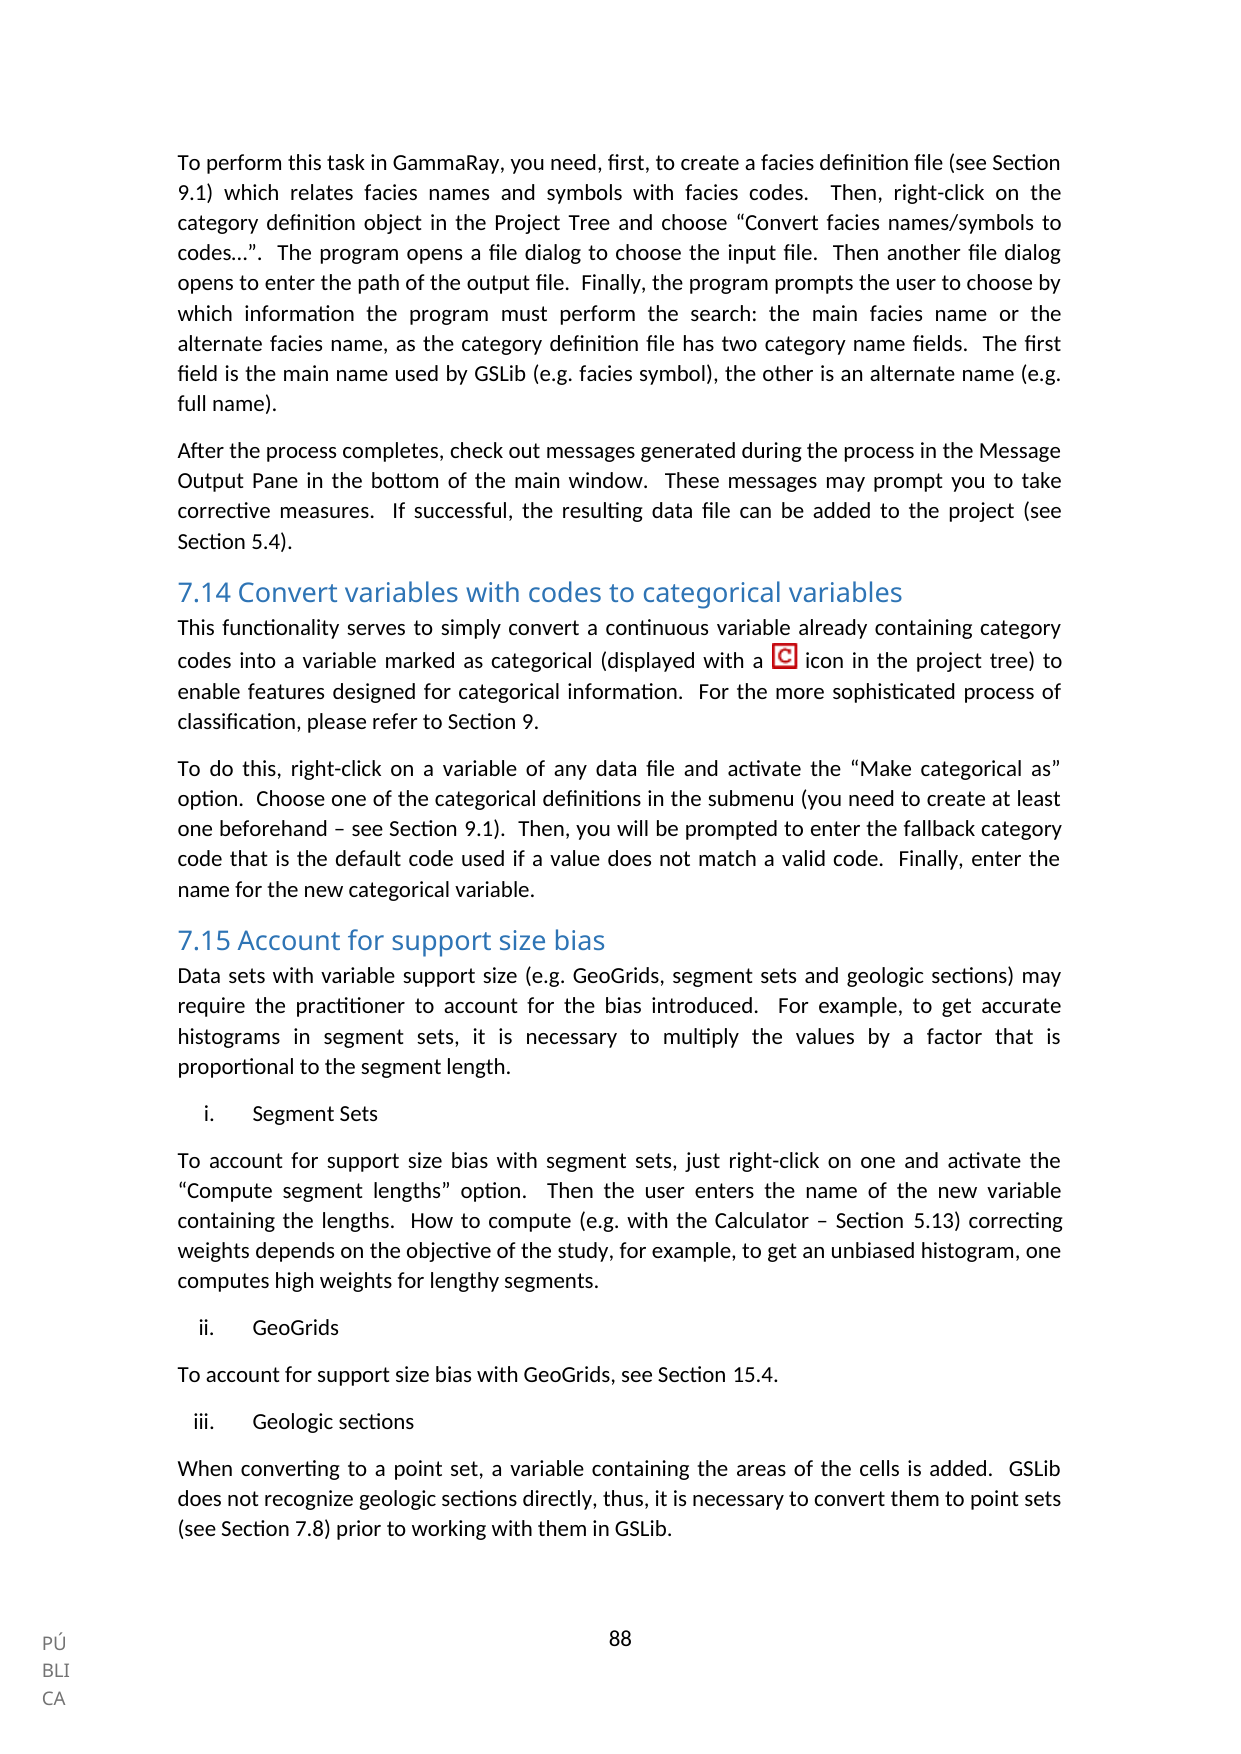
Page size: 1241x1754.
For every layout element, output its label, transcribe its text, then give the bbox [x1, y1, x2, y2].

subtitle Account for support size bias [177, 922, 1063, 958]
list GeoGrids [215, 1313, 1063, 1341]
text This functionality serves to simply convert a continuous variable already containing category codes into a variable marked as categorical (displayed with a icon in the project tree) to enable features designed for categorical information. For the more sophisticated process of classification, please refer to Section 9. [177, 613, 1063, 735]
subtitle Convert variables with codes to categorical variables [177, 574, 1063, 611]
text To do this, right-click on a variable of any data file and activate the “Make categorical as” option. Choose one of the categorical definitions in the submenu (you need to create at least one beforehand – see Section 9.1). Then, you will be prompted to enter the fallback category code that is the default code used if a value does not match a valid code. Finally, enter the name for the new categorical variable. [177, 754, 1063, 903]
list Geologic sections [215, 1407, 1063, 1435]
text To account for support size bias with segment sets, just right-click on one and activate the “Compute segment lengths” option. Then the user enters the name of the new variable containing the lengths. How to compute (e.g. with the Calculator – Section 5.13) correcting weights depends on the objective of the study, for example, to get an unbiased histogram, one computes high weights for lengthy segments. [177, 1146, 1063, 1294]
text After the process completes, check out messages generated during the process in the Message Output Pane in the bottom of the main window. These messages may prompt you to take corrective measures. If successful, the resulting data file can be added to the project (see Section 5.4). [177, 436, 1063, 555]
text To account for support size bias with GeoGrids, see Section 15.4. [177, 1360, 1063, 1388]
text Data sets with variable support size (e.g. GeoGrids, segment sets and geologic sections) may require the practitioner to account for the bias introduced. For example, to get accurate histograms in segment sets, it is necessary to multiply the values by a factor that is proportional to the segment length. [177, 961, 1063, 1080]
text To perform this task in GammaRay, you need, first, to create a facies definition file (see Section 9.1) which relates facies names and symbols with facies codes. Then, right-click on the category definition object in the Project Tree and choose “Convert facies names/symbols to codes…”. The program opens a file dialog to choose the input file. Then another file dialog opens to enter the path of the output file. Finally, the program prompts the user to choose by which information the program must perform the search: the main facies name or the alternate facies name, as the category definition file has two category name fields. The first field is the main name used by GSLib (e.g. facies symbol), the other is an alternate name (e.g. full name). [177, 148, 1063, 417]
text When converting to a point set, a variable containing the areas of the cells is added. GSLib does not recognize geologic sections directly, thus, it is necessary to convert them to point sets (see Section 7.8) prior to working with them in GSLib. [177, 1454, 1063, 1542]
list Segment Sets [215, 1099, 1063, 1127]
picture [772, 643, 798, 669]
